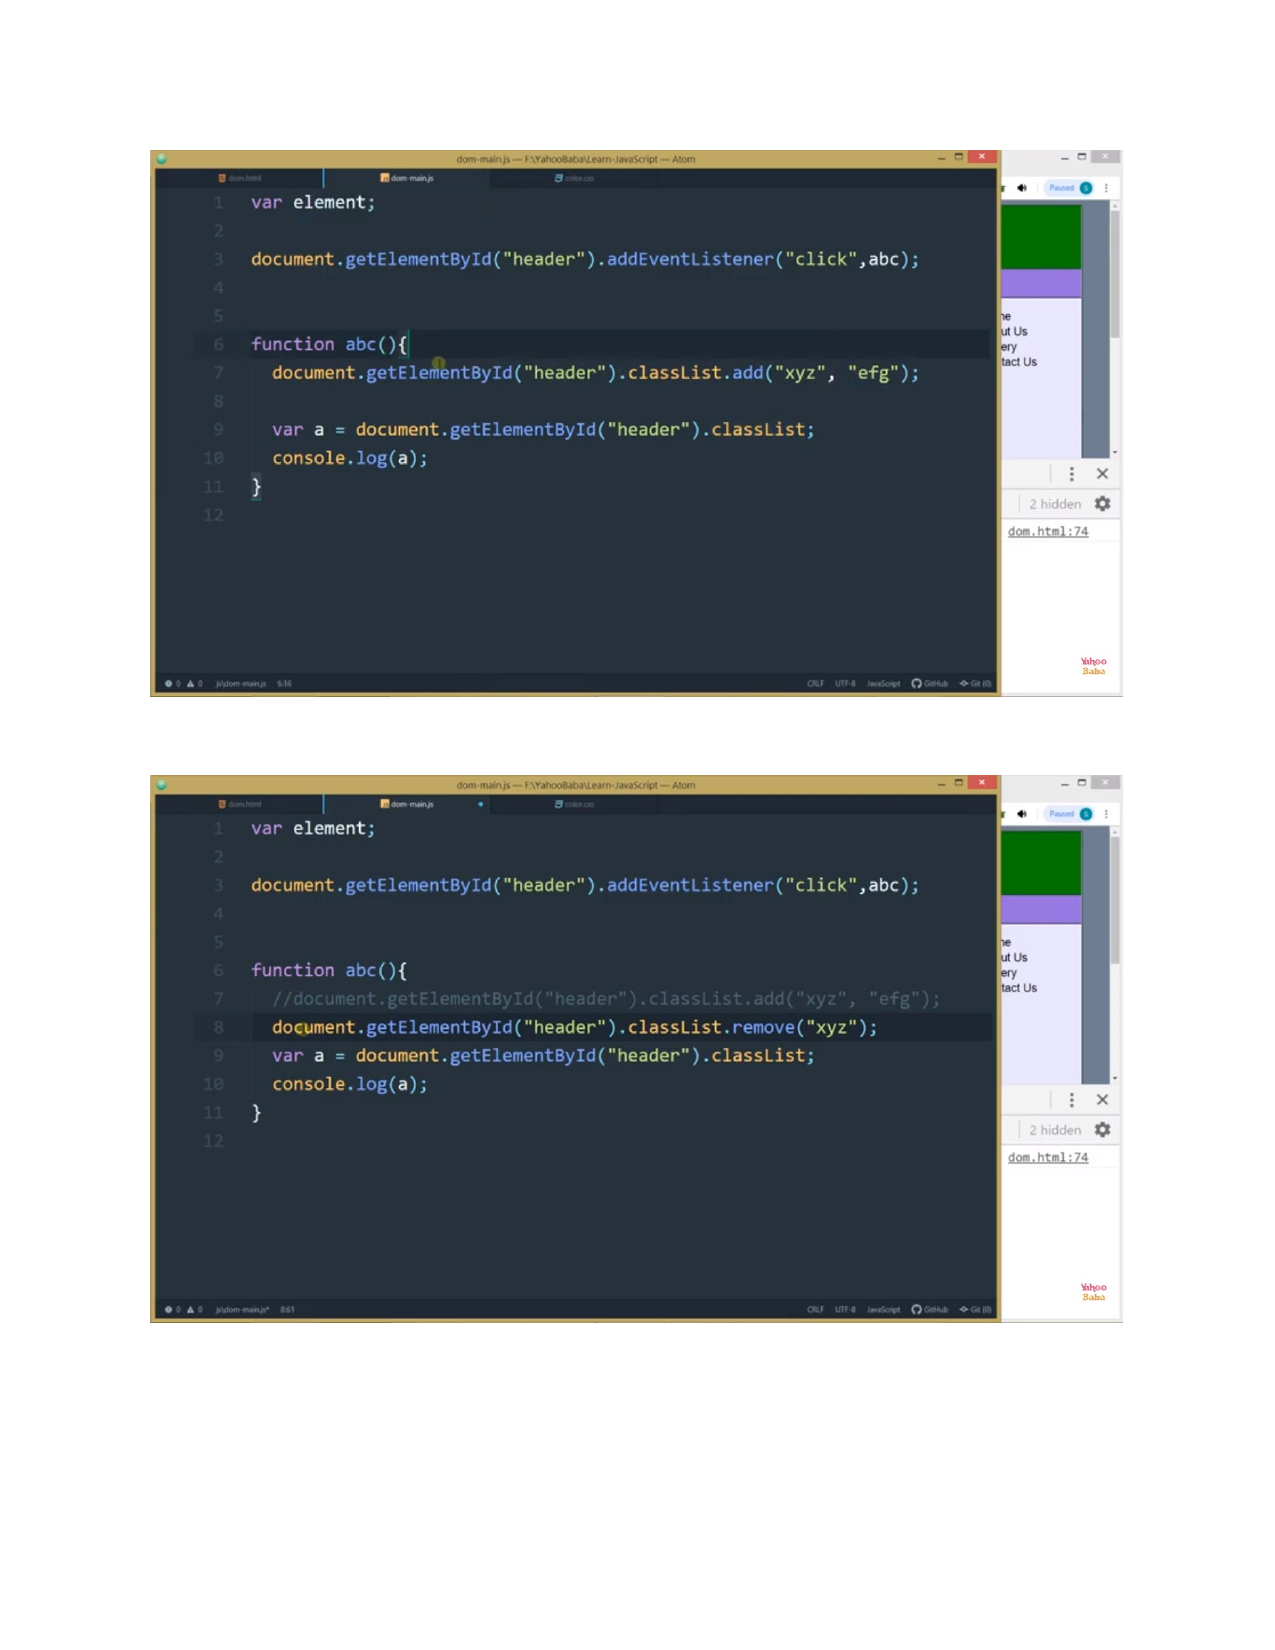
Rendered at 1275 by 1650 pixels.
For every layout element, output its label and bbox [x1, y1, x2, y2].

picture [150, 150, 1124, 697]
picture [150, 775, 1124, 1323]
